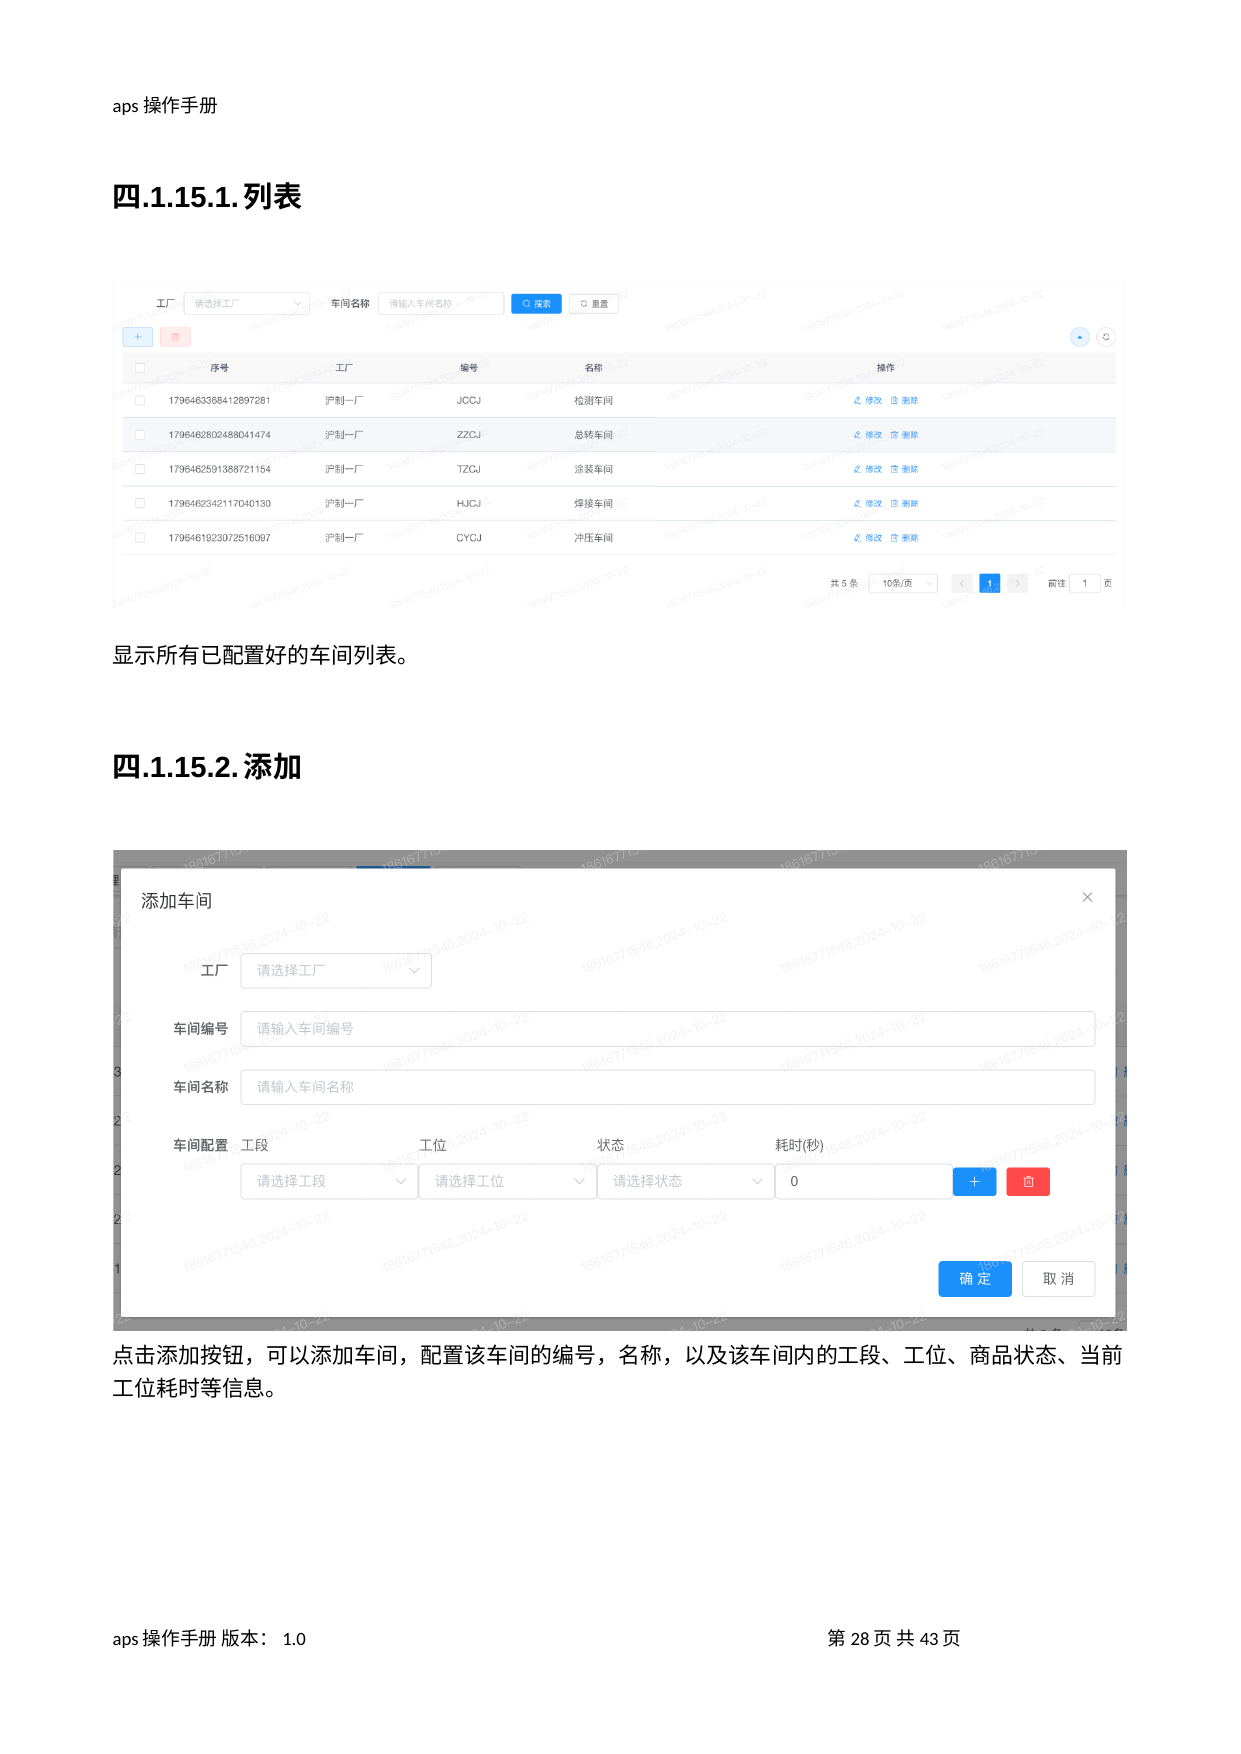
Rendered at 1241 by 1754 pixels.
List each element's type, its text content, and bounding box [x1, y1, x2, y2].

text 显示所有已配置好的车间列表。 [112, 638, 1128, 670]
subtitle 添加 [112, 732, 1128, 797]
picture [112, 280, 1126, 608]
text 点击添加按钮，可以添加车间，配置该车间的编号，名称，以及该车间内的工段、工位、商品状态、当前工位耗时等信息。 [112, 1338, 1128, 1403]
subtitle 列表 [112, 162, 1128, 227]
picture [113, 850, 1127, 1331]
